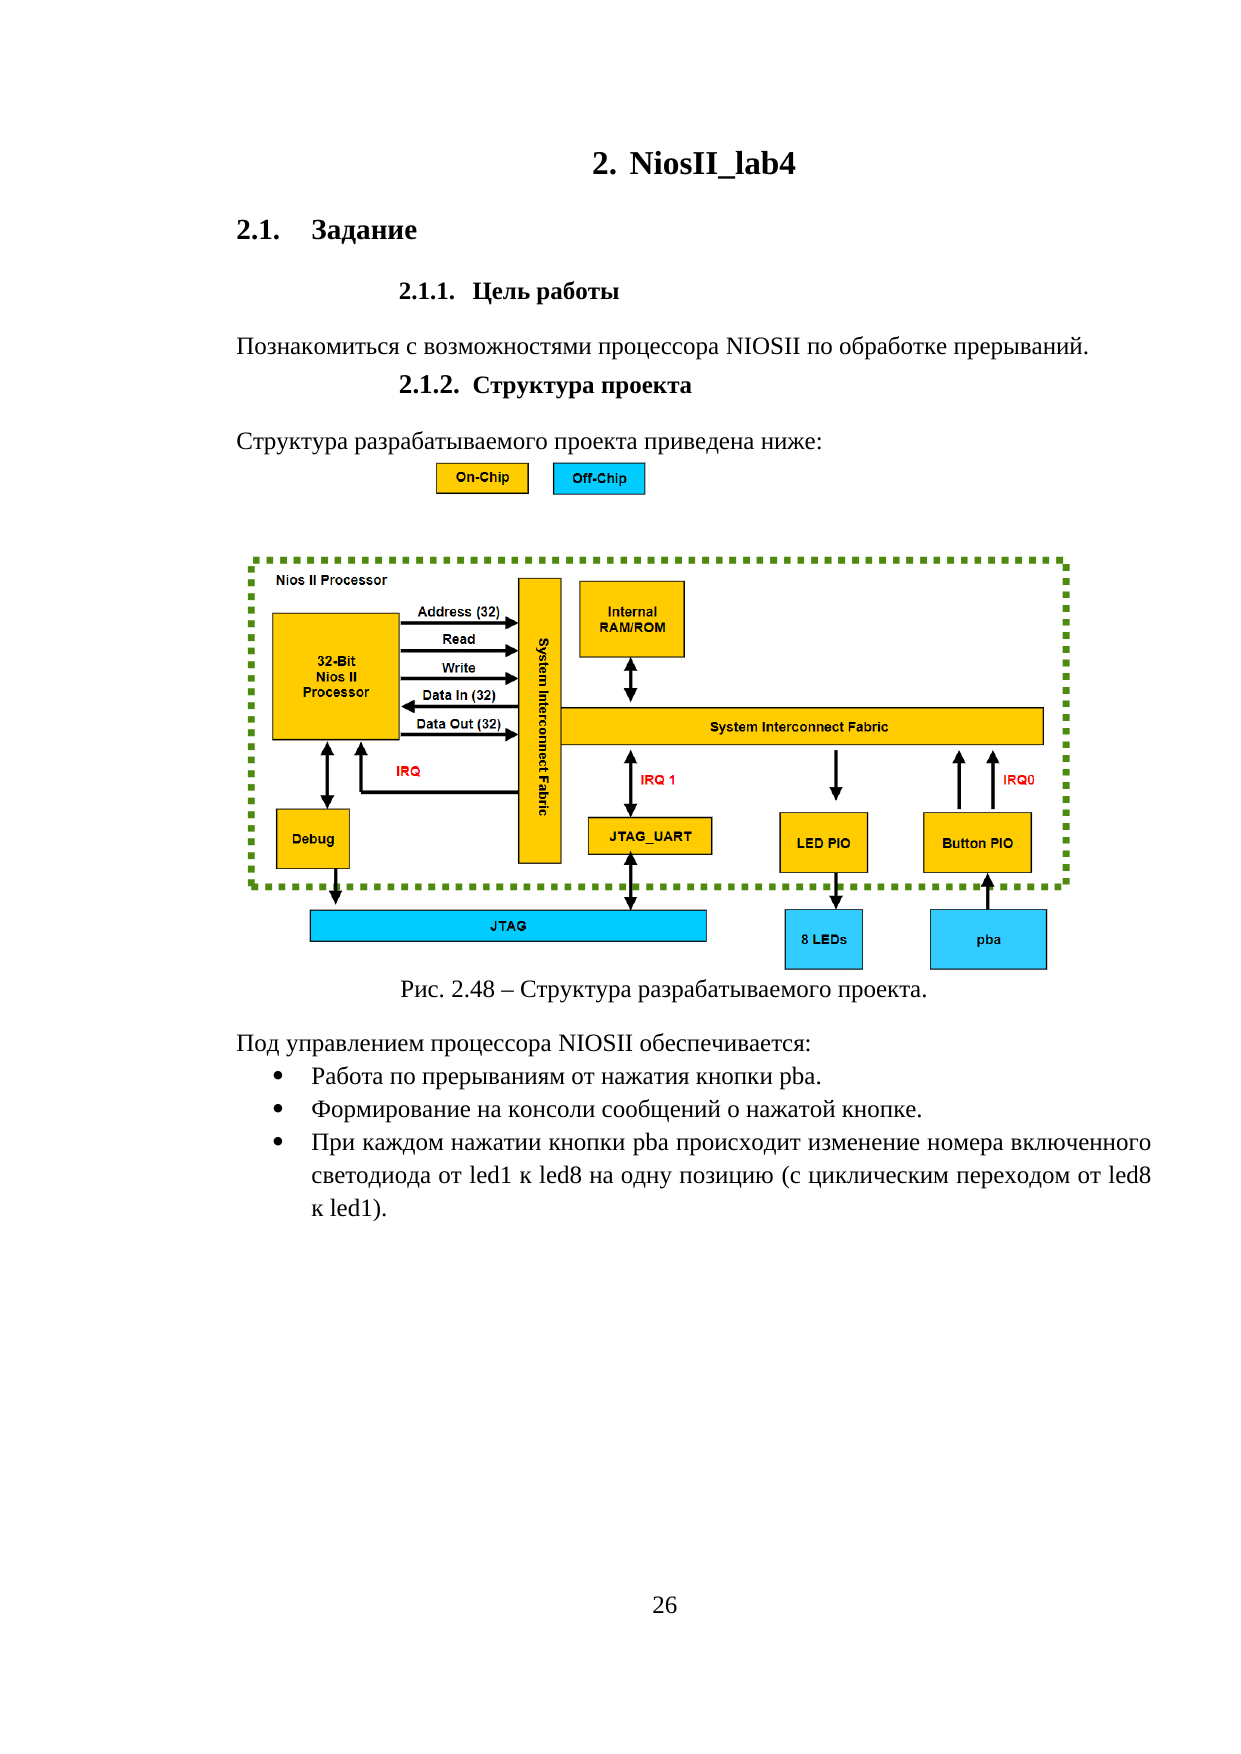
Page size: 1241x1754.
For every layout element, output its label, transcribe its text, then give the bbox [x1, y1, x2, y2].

subtitle Задание [236, 212, 1152, 246]
text Структура разрабатываемого проекта приведена ниже: [177, 426, 1152, 455]
subtitle Структура проекта [340, 368, 1152, 399]
list Работа по прерываниям от нажатия кнопки pba. [274, 1061, 1152, 1090]
list Формирование на консоли сообщений о нажатой кнопке. [274, 1094, 1152, 1123]
text Познакомиться с возможностями процессора NIOSII по обработке прерываний. [177, 331, 1152, 360]
list При каждом нажатии кнопки pba происходит изменение номера включенного светодиода от led1 к led8 на одну позицию (с циклическим переходом от led8 к led1). [274, 1127, 1152, 1222]
subtitle NiosII_lab4 [236, 143, 1152, 181]
picture [235, 455, 1092, 975]
text Под управлением процессора NIOSII обеспечивается: [177, 1028, 1152, 1057]
subtitle Цель работы [340, 276, 1152, 304]
